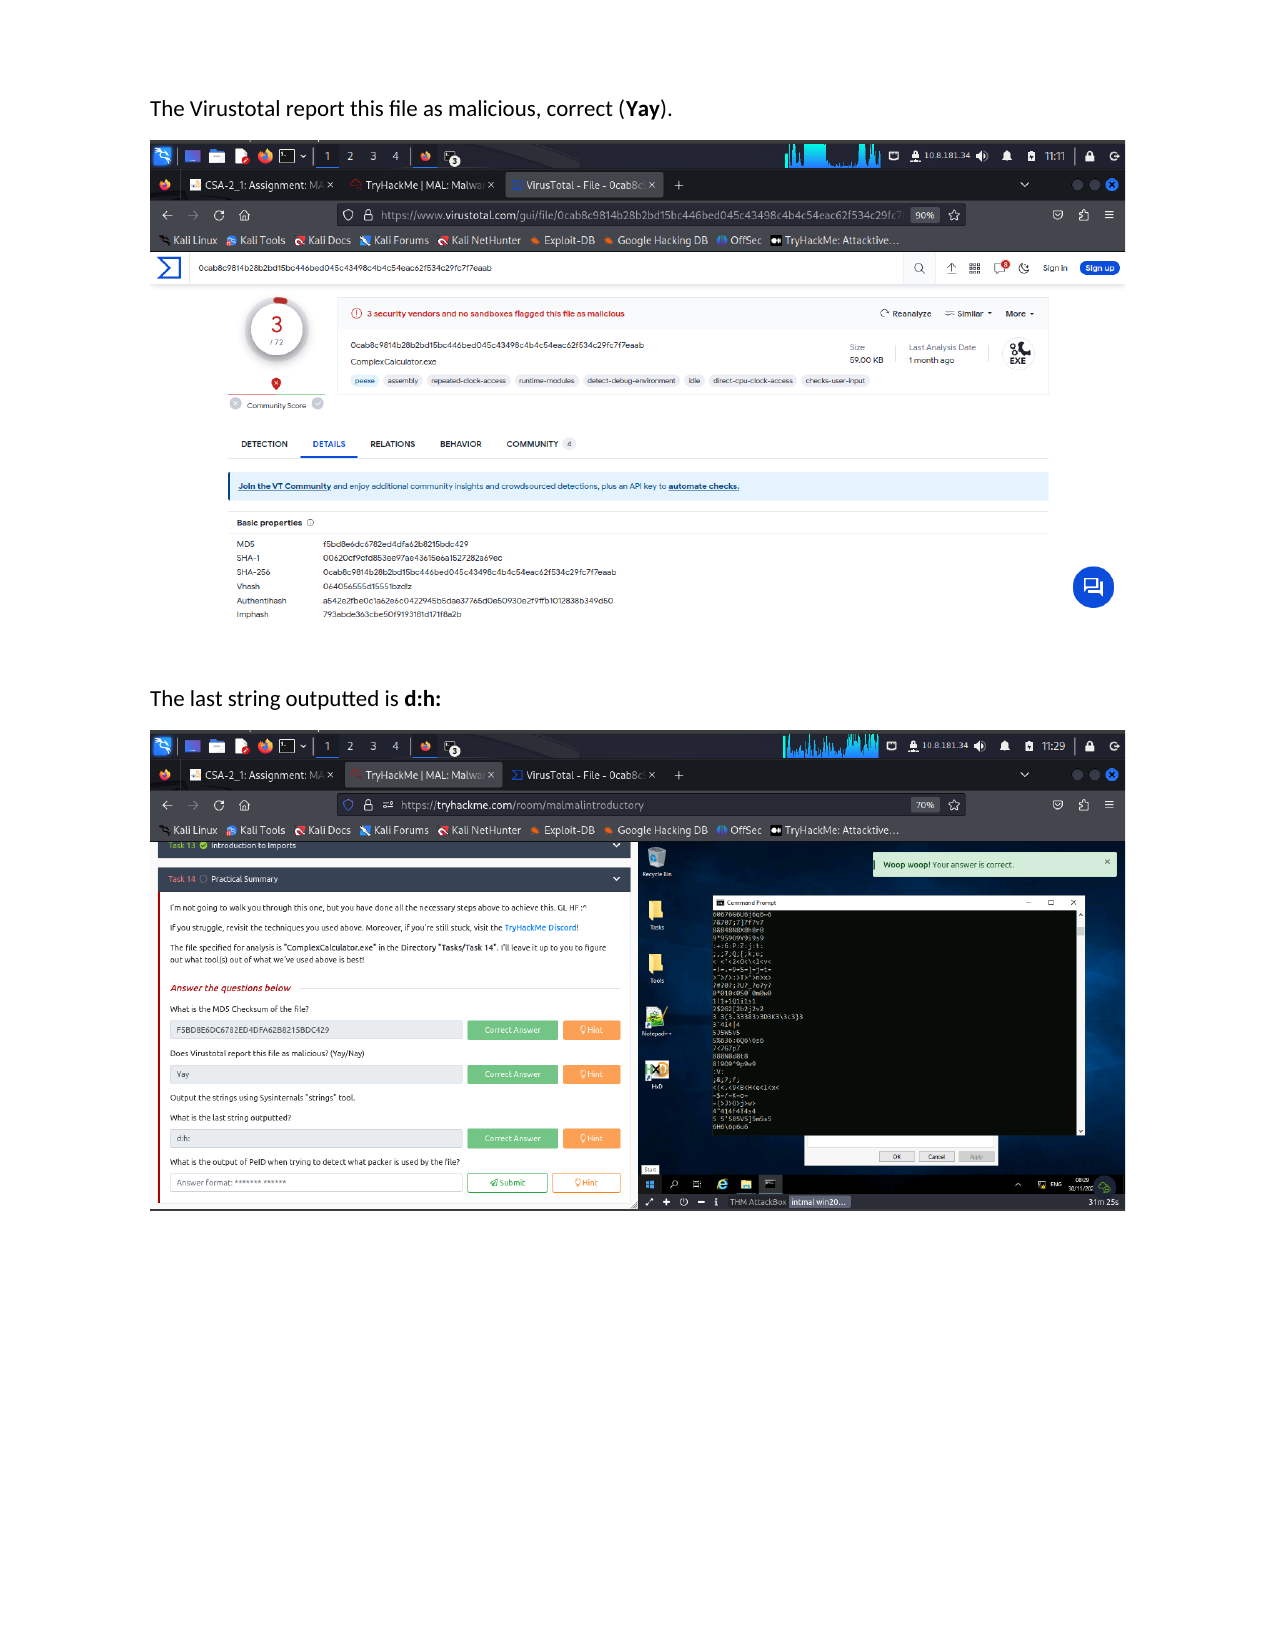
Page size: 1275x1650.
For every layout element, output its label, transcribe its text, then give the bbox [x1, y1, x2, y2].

text The Virustotal report this file as malicious, correct (Yay). [150, 94, 1125, 122]
picture [150, 140, 1125, 619]
text The last string outputted is d:h: [150, 684, 1125, 712]
picture [150, 730, 1125, 1211]
